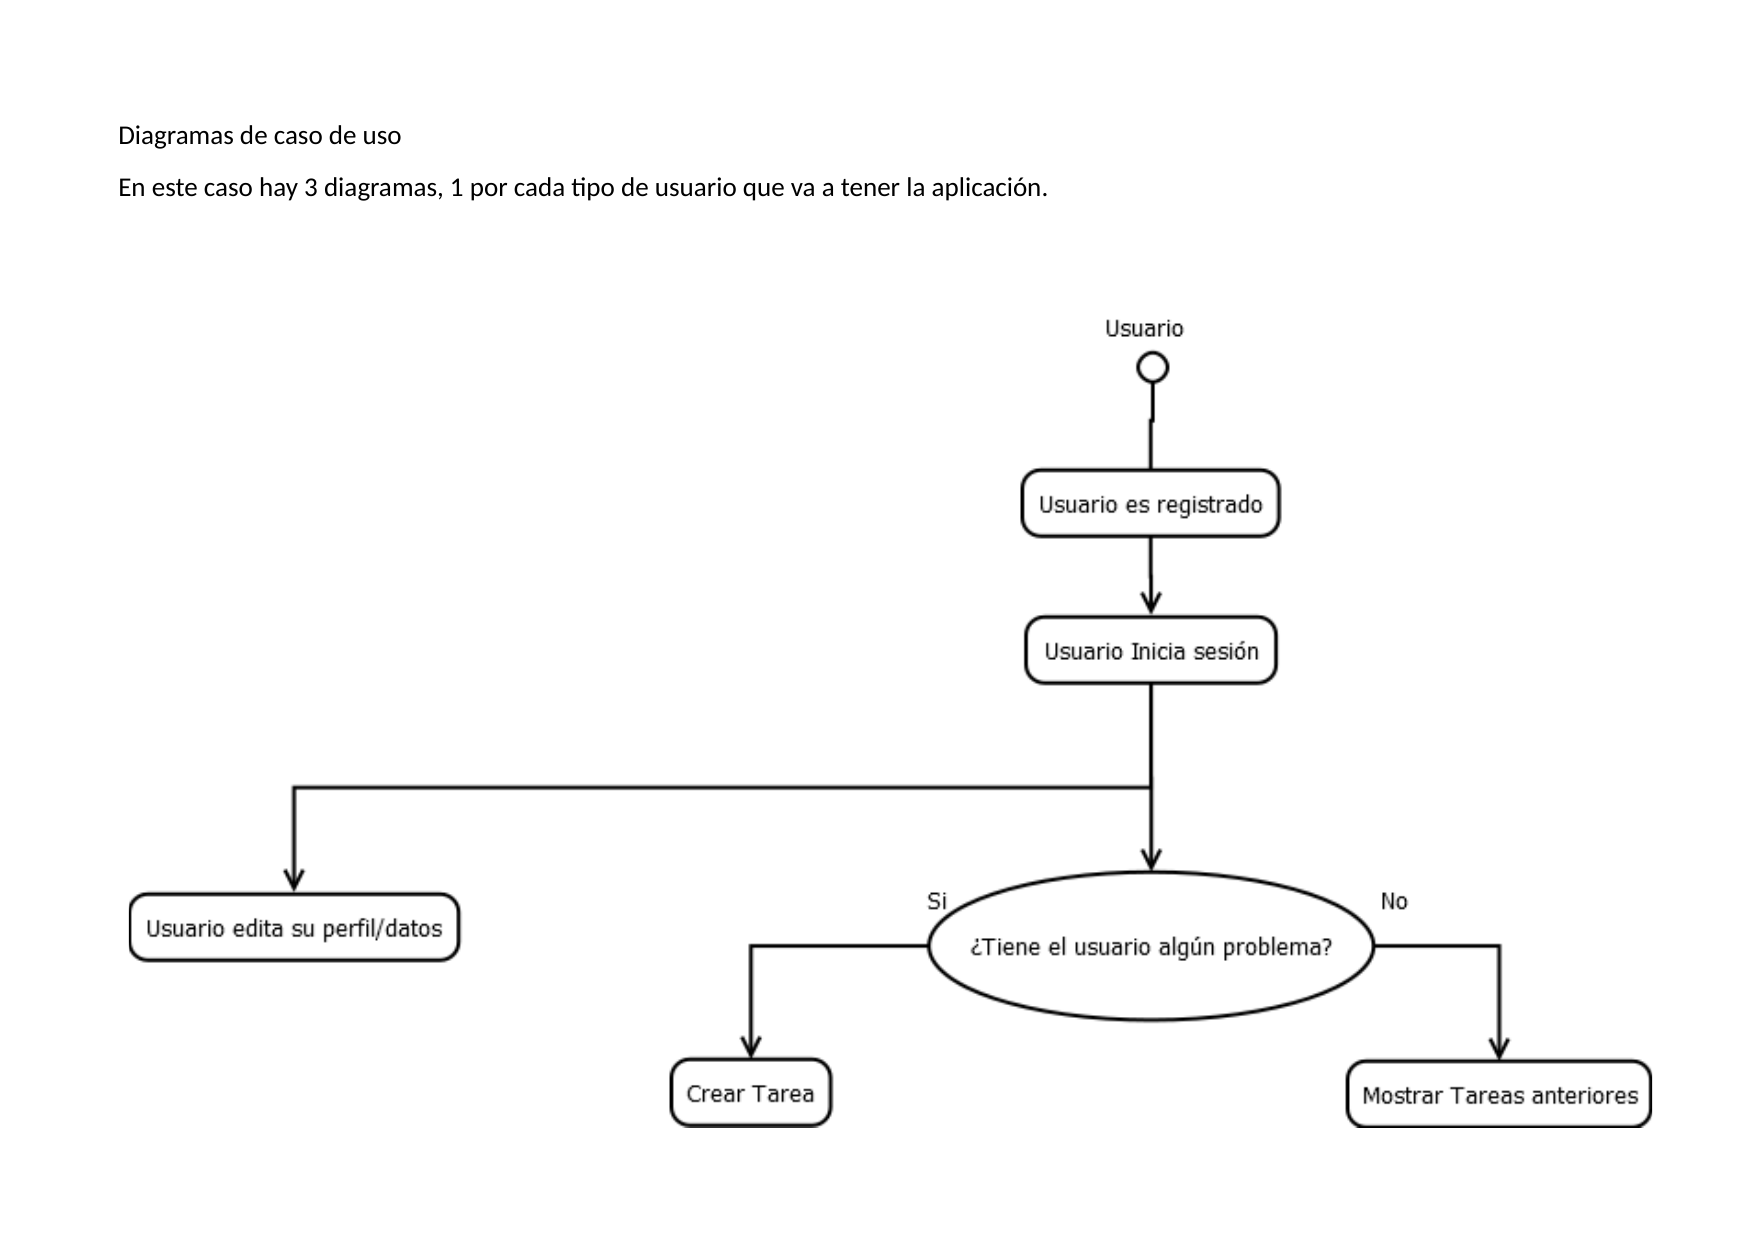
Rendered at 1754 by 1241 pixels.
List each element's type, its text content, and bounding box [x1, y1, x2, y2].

picture [128, 313, 1653, 1128]
text En este caso hay 3 diagramas, 1 por cada tipo de usuario que va a tener la aplicación. [118, 170, 1636, 203]
text Diagramas de caso de uso [118, 118, 1636, 151]
